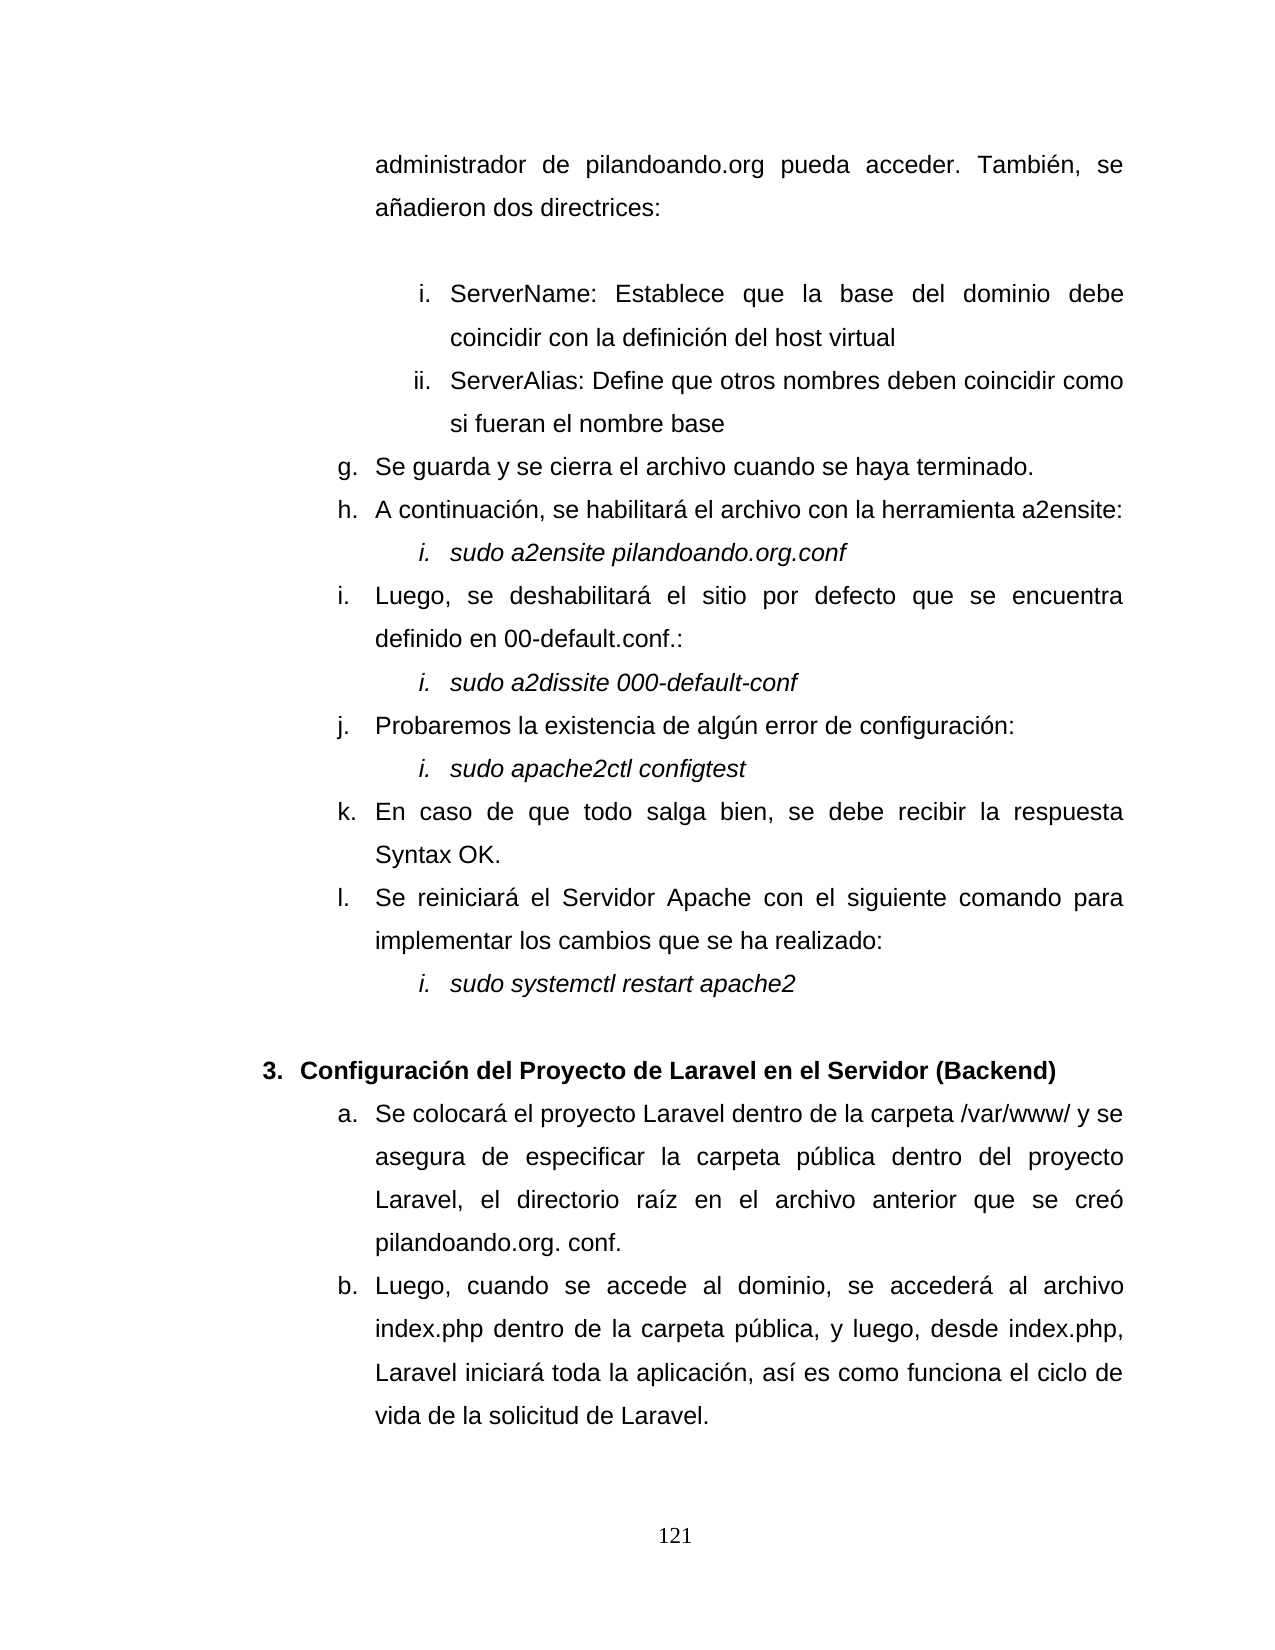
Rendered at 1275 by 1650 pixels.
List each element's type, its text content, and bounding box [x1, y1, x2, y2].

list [337, 150, 1125, 222]
list Se reiniciará el Servidor Apache con el siguiente comando para implementar los cambios que se ha realizado: [337, 883, 1125, 955]
list En caso de que todo salga bien, se debe recibir la respuesta Syntax OK. [337, 797, 1125, 869]
list A continuación, se habilitará el archivo con la herramienta a2ensite: [337, 495, 1125, 524]
list sudo a2ensite pilandoando.org.conf [431, 538, 1125, 567]
list sudo apache2ctl configtest [431, 754, 1125, 782]
list sudo systemctl restart apache2 [431, 969, 1125, 998]
list ServerName: Establece que la base del dominio debe coincidir con la definición del host virtual [431, 279, 1125, 351]
list Se guarda y se cierra el archivo cuando se haya terminado. [337, 452, 1125, 481]
list sudo a2dissite 000-default-conf [431, 667, 1125, 696]
list Configuración del Proyecto de Laravel en el Servidor (Backend) [262, 1056, 1125, 1084]
list Luego, cuando se accede al dominio, se accederá al archivo index.php dentro de la carpeta pública, y luego, desde index.php, Laravel iniciará toda la aplicación, así es como funciona el ciclo de vida de la solicitud de Laravel. [337, 1271, 1125, 1429]
list Luego, se deshabilitará el sitio por defecto que se encuentra definido en 00-default.conf.: [337, 581, 1125, 653]
list ServerAlias: Define que otros nombres deben coincidir como si fueran el nombre base [431, 366, 1125, 437]
list Probaremos la existencia de algún error de configuración: [337, 711, 1125, 739]
list Se colocará el proyecto Laravel dentro de la carpeta /var/www/ y se asegura de especificar la carpeta pública dentro del proyecto Laravel, el directorio raíz en el archivo anterior que se creó pilandoando.org. conf. [337, 1099, 1125, 1257]
